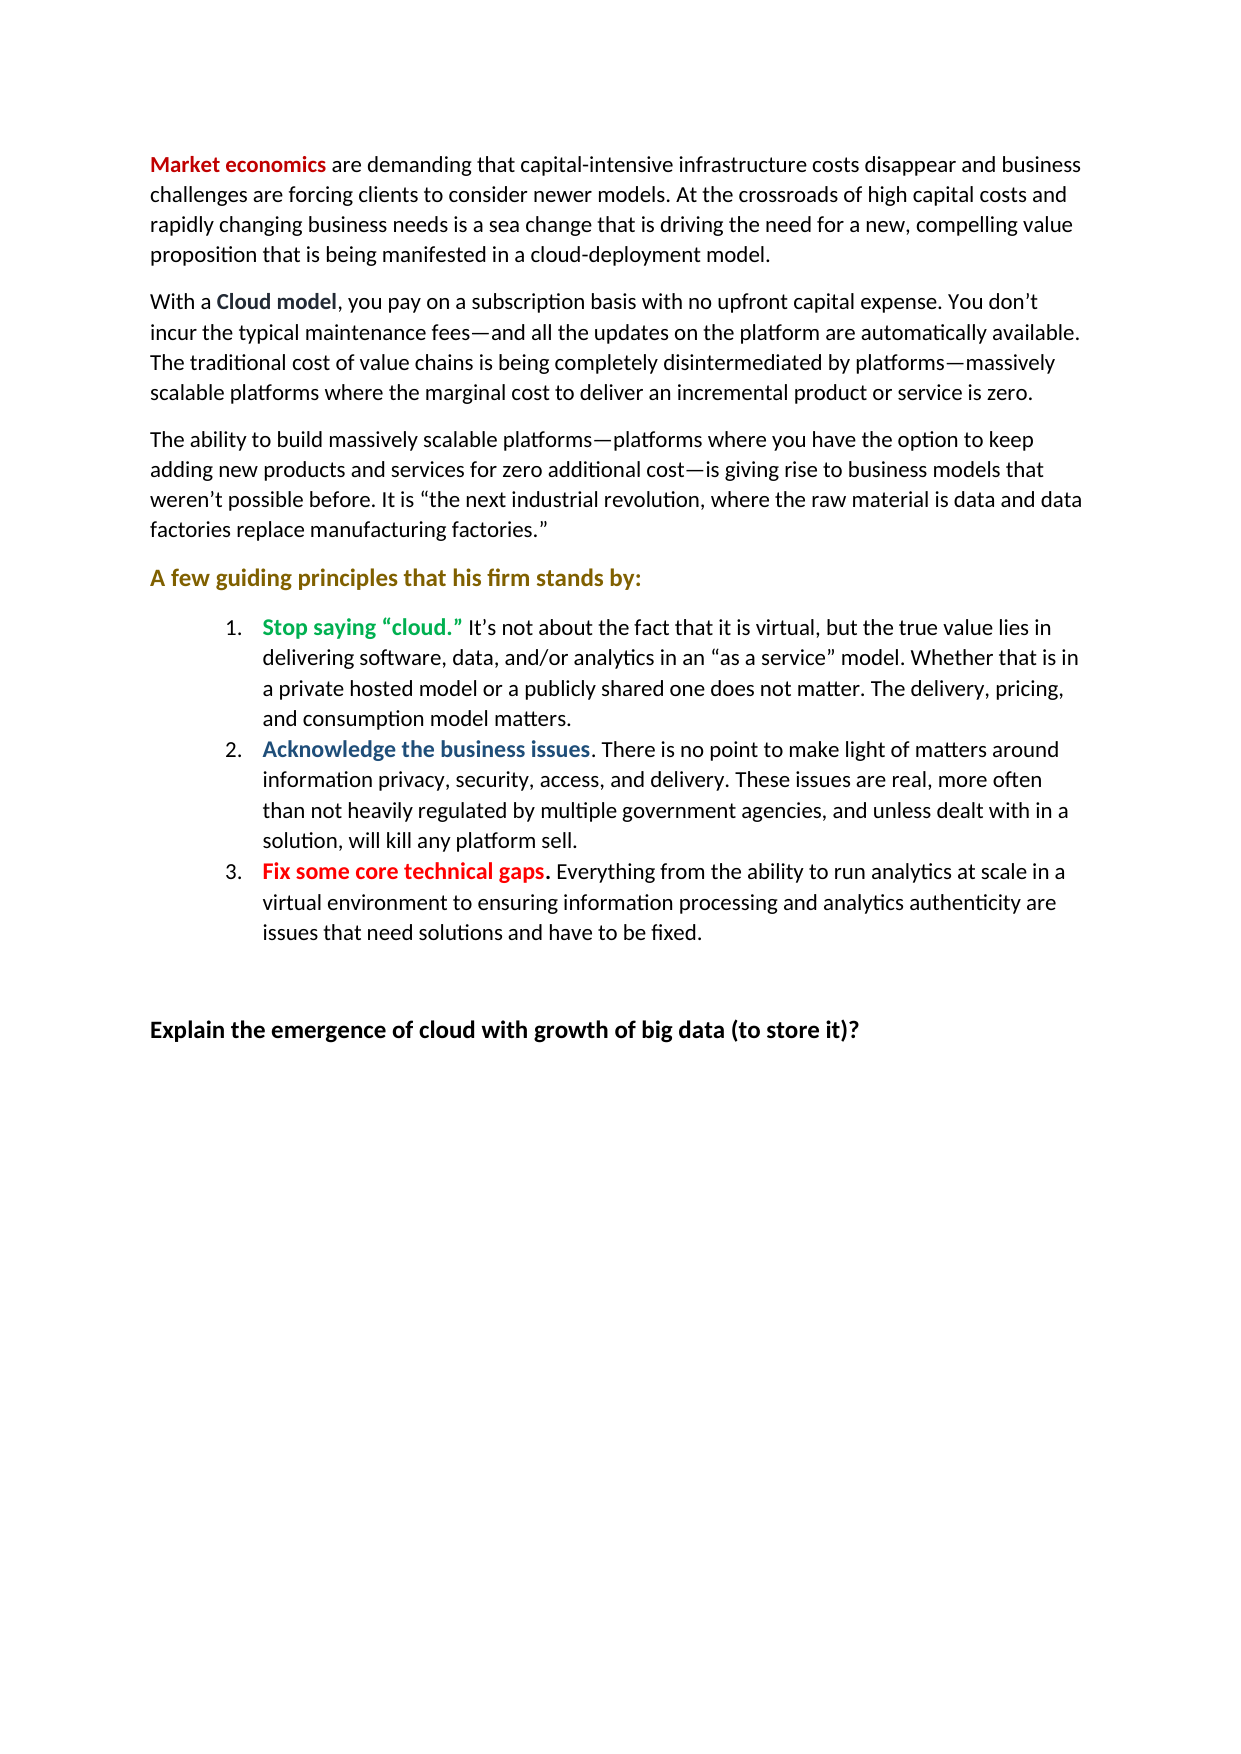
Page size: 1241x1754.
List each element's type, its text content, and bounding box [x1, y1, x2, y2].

text Explain the emergence of cloud with growth of big data (to store it)? [150, 1014, 1090, 1045]
text With a Cloud model, you pay on a subscription basis with no upfront capital expense. You don’t incur the typical maintenance fees—and all the updates on the platform are automatically available. The traditional cost of value chains is being completely disintermediated by platforms—massively scalable platforms where the marginal cost to deliver an incremental product or service is zero. [150, 287, 1090, 406]
list Acknowledge the business issues. There is no point to make light of matters around information privacy, security, access, and delivery. These issues are real, more often than not heavily regulated by multiple government agencies, and unless dealt with in a solution, will kill any platform sell. [225, 734, 1090, 854]
text Market economics are demanding that capital-intensive infrastructure costs disappear and business challenges are forcing clients to consider newer models. At the crossroads of high capital costs and rapidly changing business needs is a sea change that is driving the need for a new, compelling value proposition that is being manifested in a cloud-deployment model. [150, 150, 1090, 269]
list Stop saying “cloud.” It’s not about the fact that it is virtual, but the true value lies in delivering software, data, and/or analytics in an “as a service” model. Whether that is in a private hosted model or a publicly shared one does not matter. The delivery, pricing, and consumption model matters. [225, 612, 1090, 732]
list Fix some core technical gaps. Everything from the ability to run analytics at scale in a virtual environment to ensuring information processing and analytics authenticity are issues that need solutions and have to be fixed. [225, 856, 1090, 946]
text The ability to build massively scalable platforms—platforms where you have the option to keep adding new products and services for zero additional cost—is giving rise to business models that weren’t possible before. It is “the next industrial revolution, where the raw material is data and data factories replace manufacturing factories.” [150, 425, 1090, 544]
text A few guiding principles that his firm stands by: [150, 562, 1090, 593]
